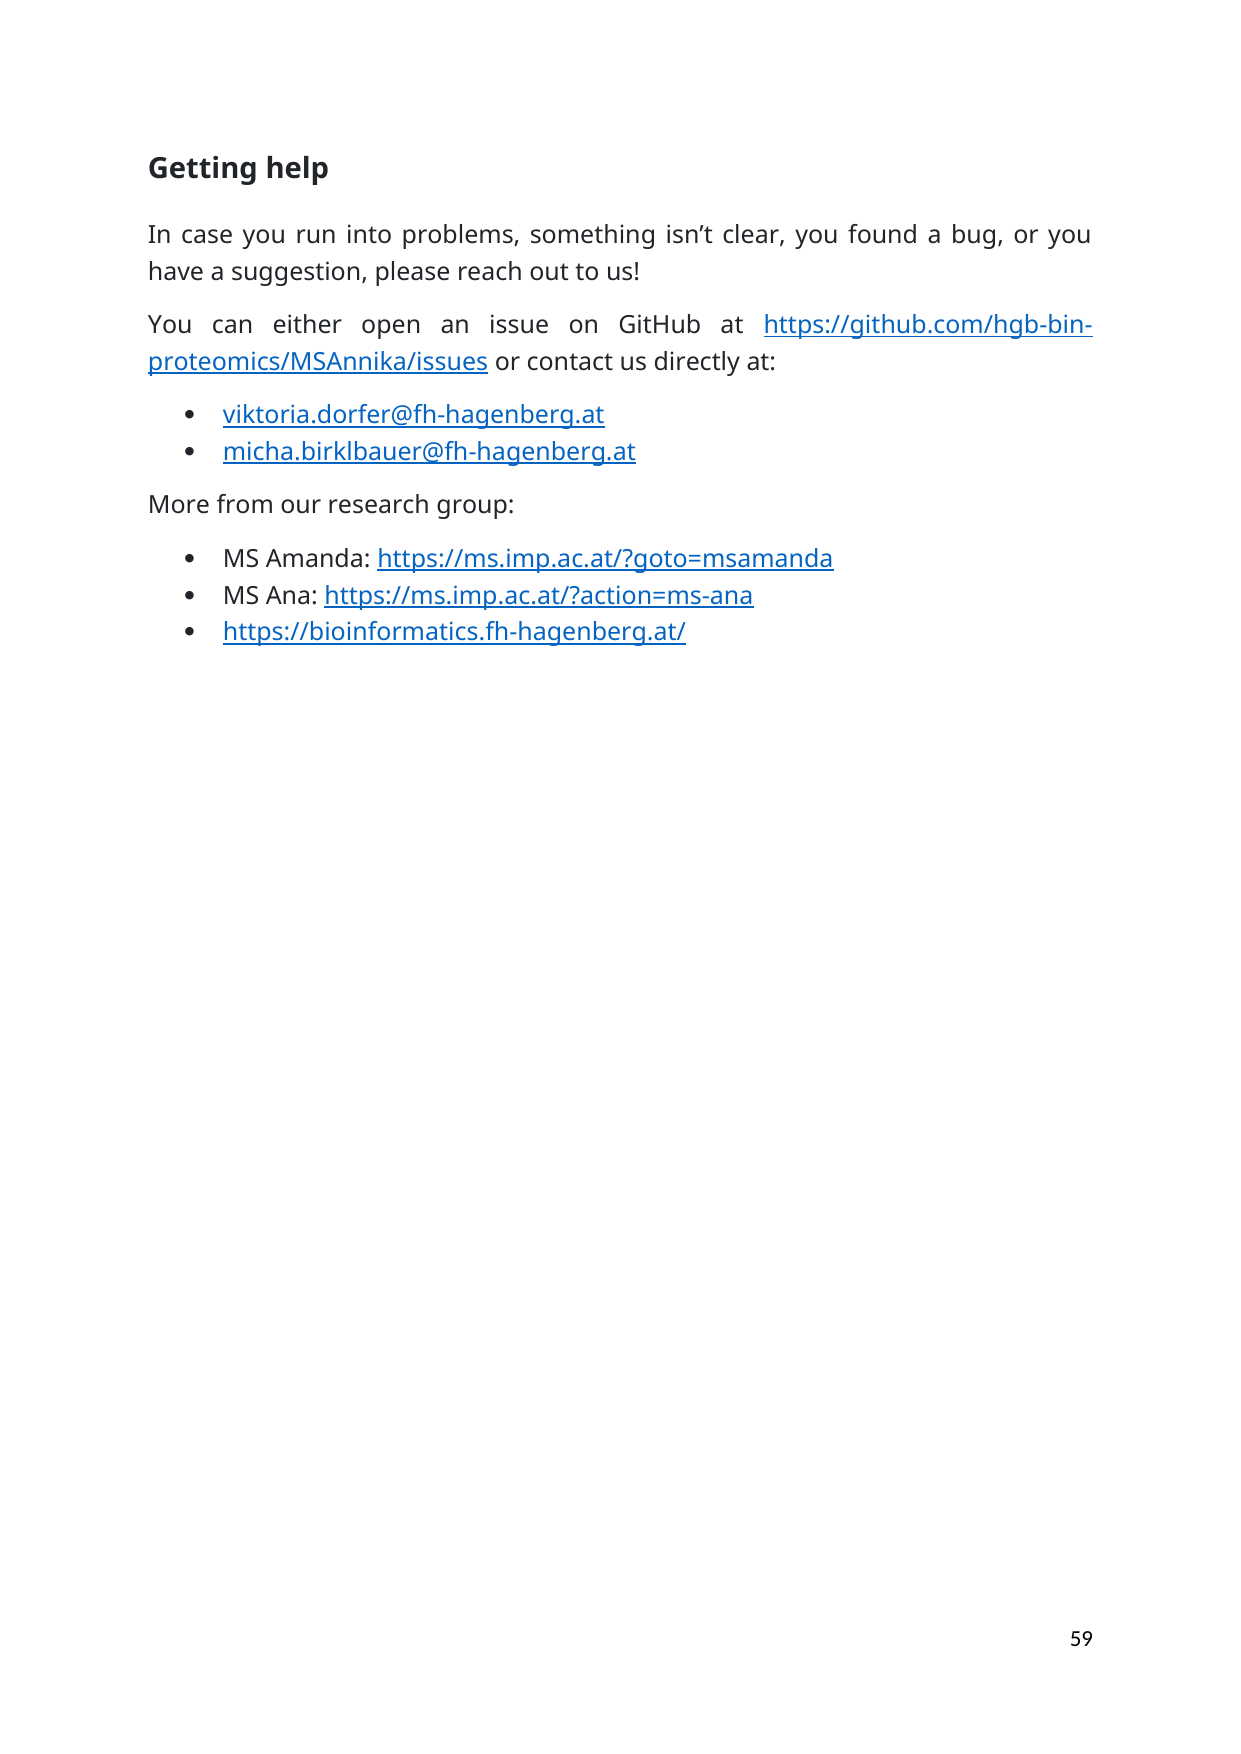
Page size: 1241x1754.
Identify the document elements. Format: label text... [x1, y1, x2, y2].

text You can either open an issue on GitHub at https://github.com/hgb-bin-proteomics/MSAnnika/issues or contact us directly at: [148, 307, 1093, 377]
list micha.birklbauer@fh-hagenberg.at [185, 434, 1093, 468]
text More from our research group: [148, 487, 1093, 521]
list MS Ana: https://ms.imp.ac.at/?action=ms-ana [185, 577, 1093, 611]
list MS Amanda: https://ms.imp.ac.at/?goto=msamanda [185, 541, 1093, 574]
list viktoria.dorfer@fh-hagenberg.at [185, 397, 1093, 431]
list https://bioinformatics.fh-hagenberg.at/ [185, 614, 1093, 648]
text Getting help [148, 148, 1093, 187]
text In case you run into problems, something isn’t clear, you found a bug, or you have a suggestion, please reach out to us! [148, 216, 1093, 287]
